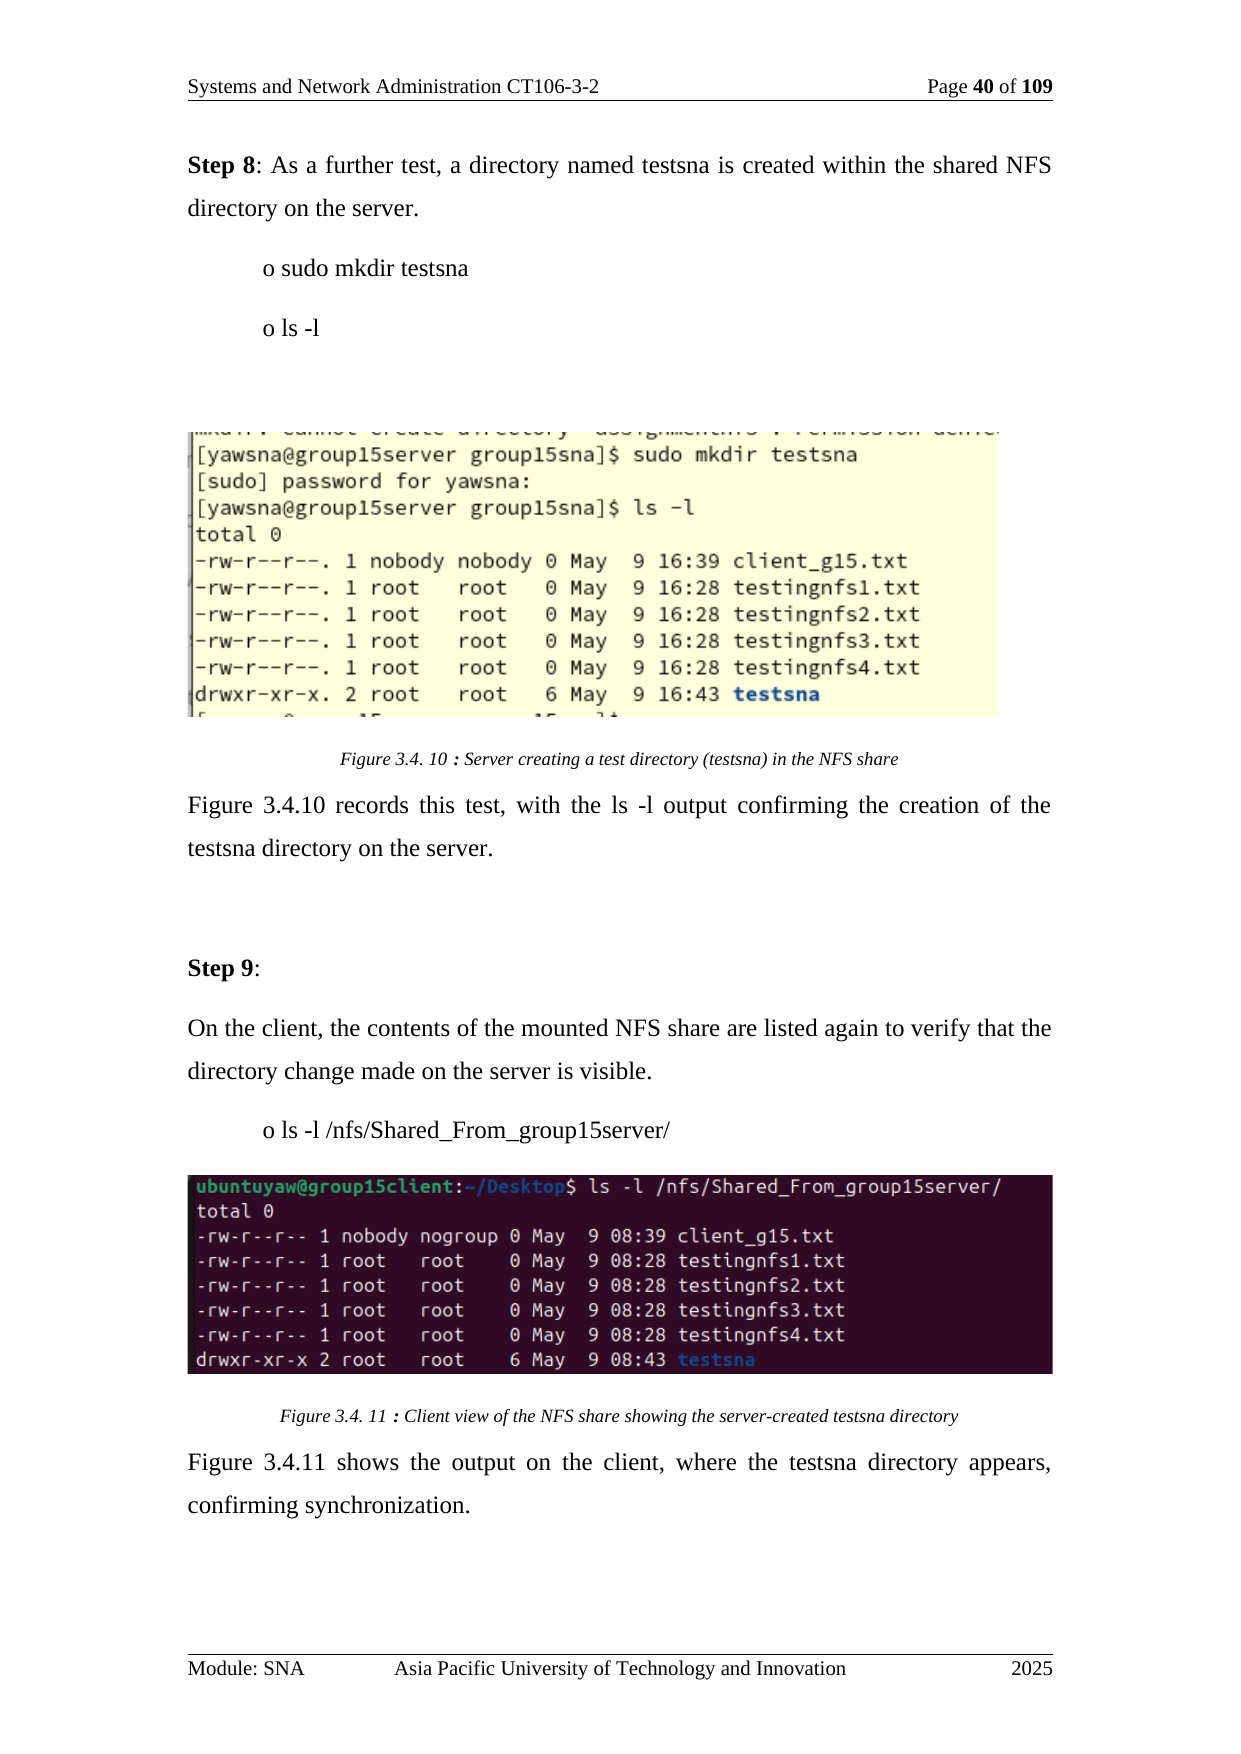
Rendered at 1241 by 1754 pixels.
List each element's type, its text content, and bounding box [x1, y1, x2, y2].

text o ls -l [187, 313, 1053, 341]
text Step 9: [187, 953, 1053, 982]
text o ls -l /nfs/Shared_From_group15server/ [187, 1116, 1053, 1144]
text Figure 3.4. 11 : Client view of the NFS share showing the server-created testsna directory [187, 1404, 1053, 1426]
text Step 8: As a further test, a directory named testsna is created within the shared NFS directory on the server. [187, 150, 1053, 222]
picture [187, 432, 999, 717]
text On the client, the contents of the mounted NFS share are listed again to verify that the directory change made on the server is visible. [187, 1013, 1053, 1084]
text Figure 3.4.10 records this test, with the ls -l output confirming the creation of the testsna directory on the server. [187, 790, 1053, 862]
text Figure 3.4. 10 : Server creating a test directory (testsna) in the NFS share [187, 748, 1053, 769]
picture [187, 1175, 1053, 1374]
text Figure 3.4.11 shows the output on the client, where the testsna directory appears, confirming synchronization. [187, 1447, 1053, 1519]
text o sudo mkdir testsna [187, 253, 1053, 282]
